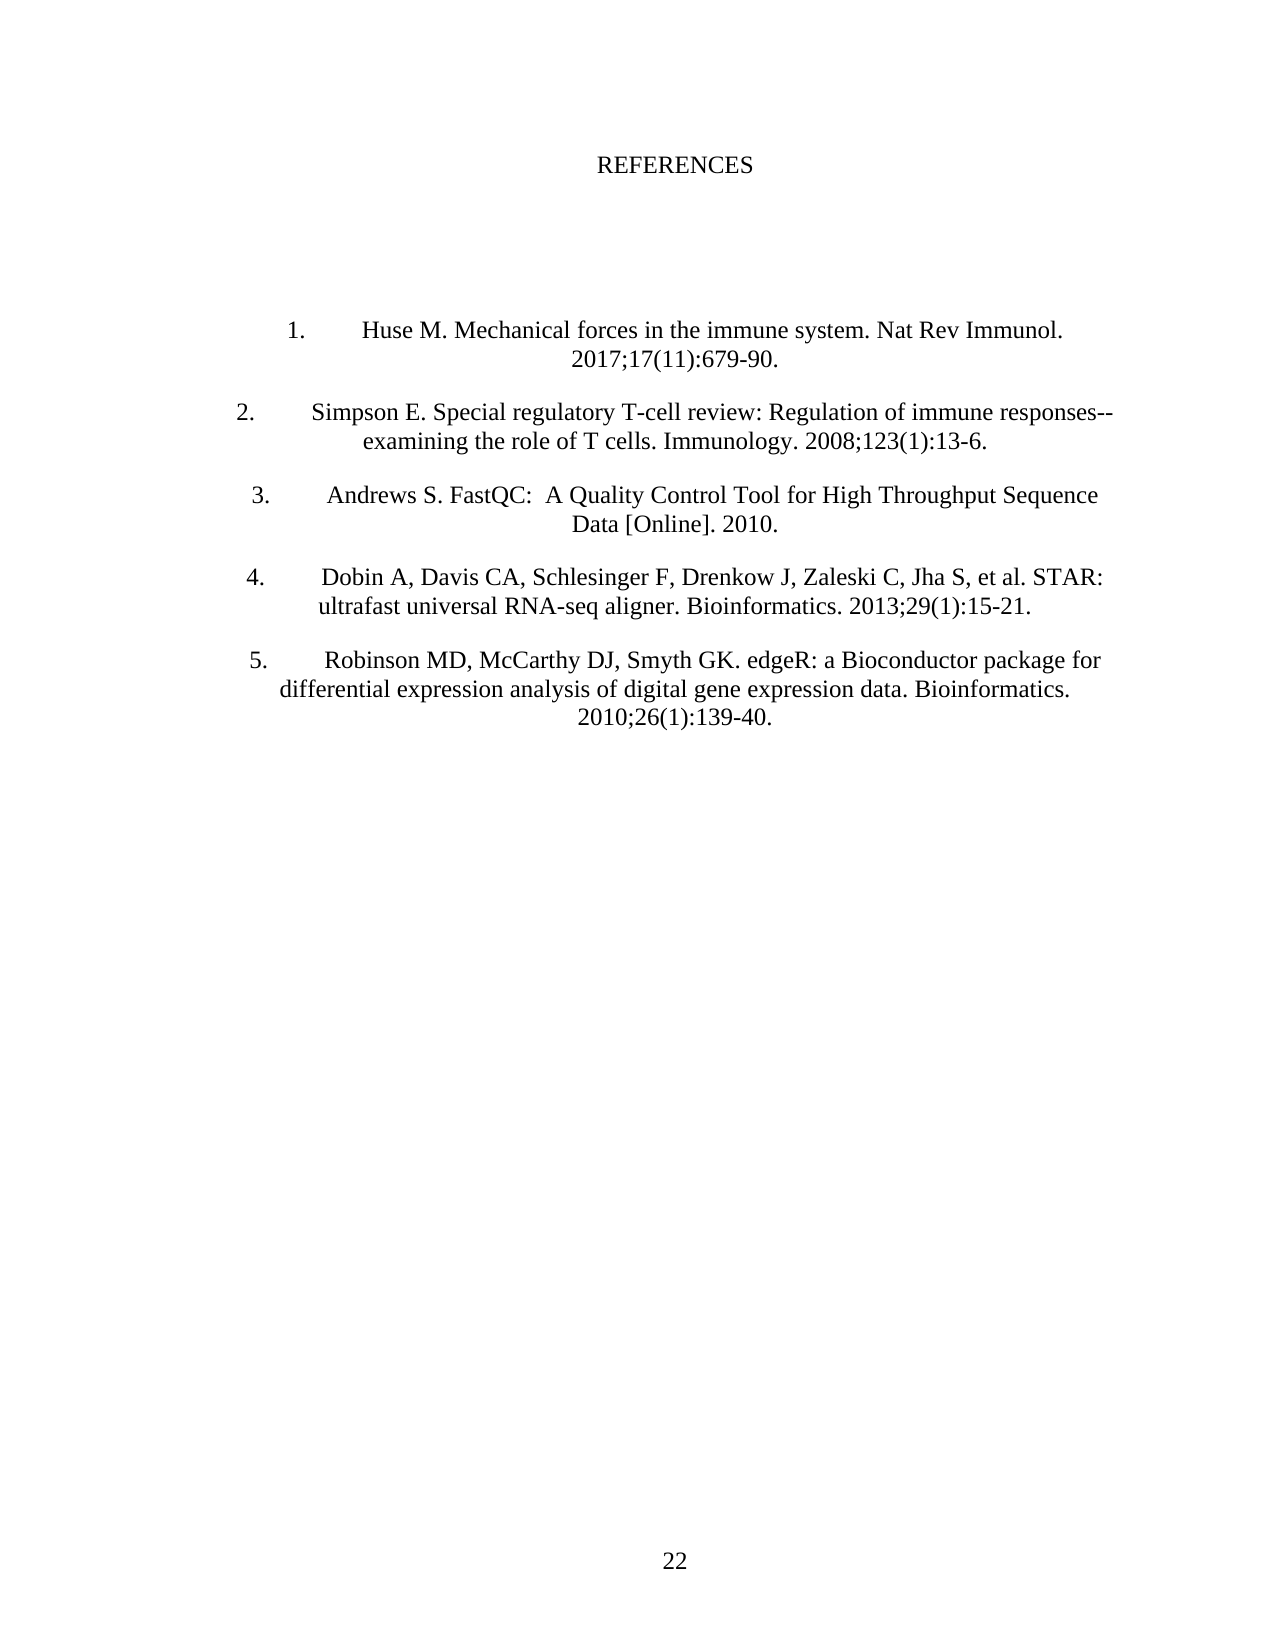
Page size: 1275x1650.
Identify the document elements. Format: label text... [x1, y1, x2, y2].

text 3. Andrews S. FastQC: A Quality Control Tool for High Throughput Sequence Data [Online]. 2010. [225, 480, 1125, 537]
text 1. Huse M. Mechanical forces in the immune system. Nat Rev Immunol. 2017;17(11):679-90. [225, 315, 1125, 372]
text 2. Simpson E. Special regulatory T-cell review: Regulation of immune responses--examining the role of T cells. Immunology. 2008;123(1):13-6. [225, 397, 1125, 455]
text 5. Robinson MD, McCarthy DJ, Smyth GK. edgeR: a Bioconductor package for differential expression analysis of digital gene expression data. Bioinformatics. 2010;26(1):139-40. [225, 645, 1125, 731]
title REFERENCES [225, 150, 1125, 179]
text 4. Dobin A, Davis CA, Schlesinger F, Drenkow J, Zaleski C, Jha S, et al. STAR: ultrafast universal RNA-seq aligner. Bioinformatics. 2013;29(1):15-21. [225, 562, 1125, 620]
